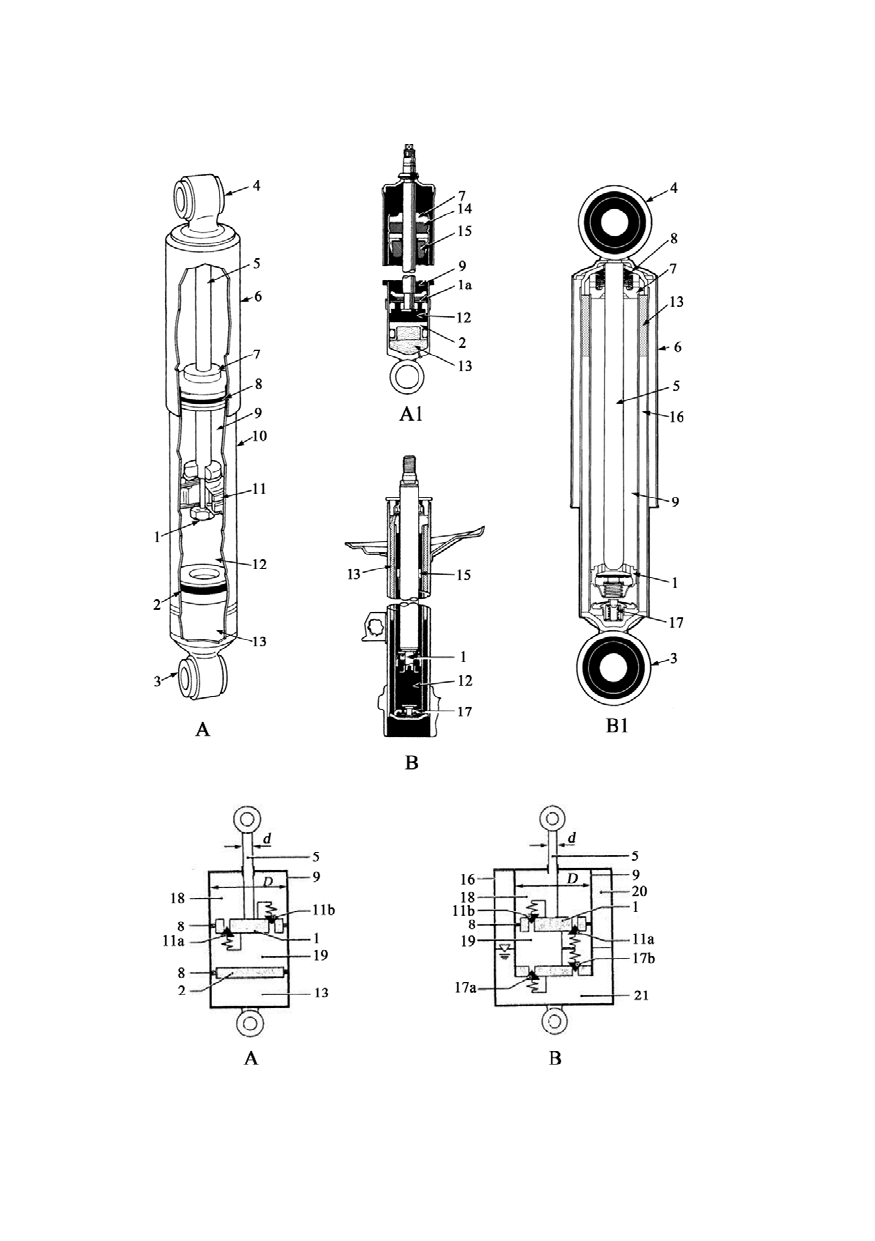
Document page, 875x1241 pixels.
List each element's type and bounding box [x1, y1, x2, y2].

picture [153, 144, 684, 1065]
